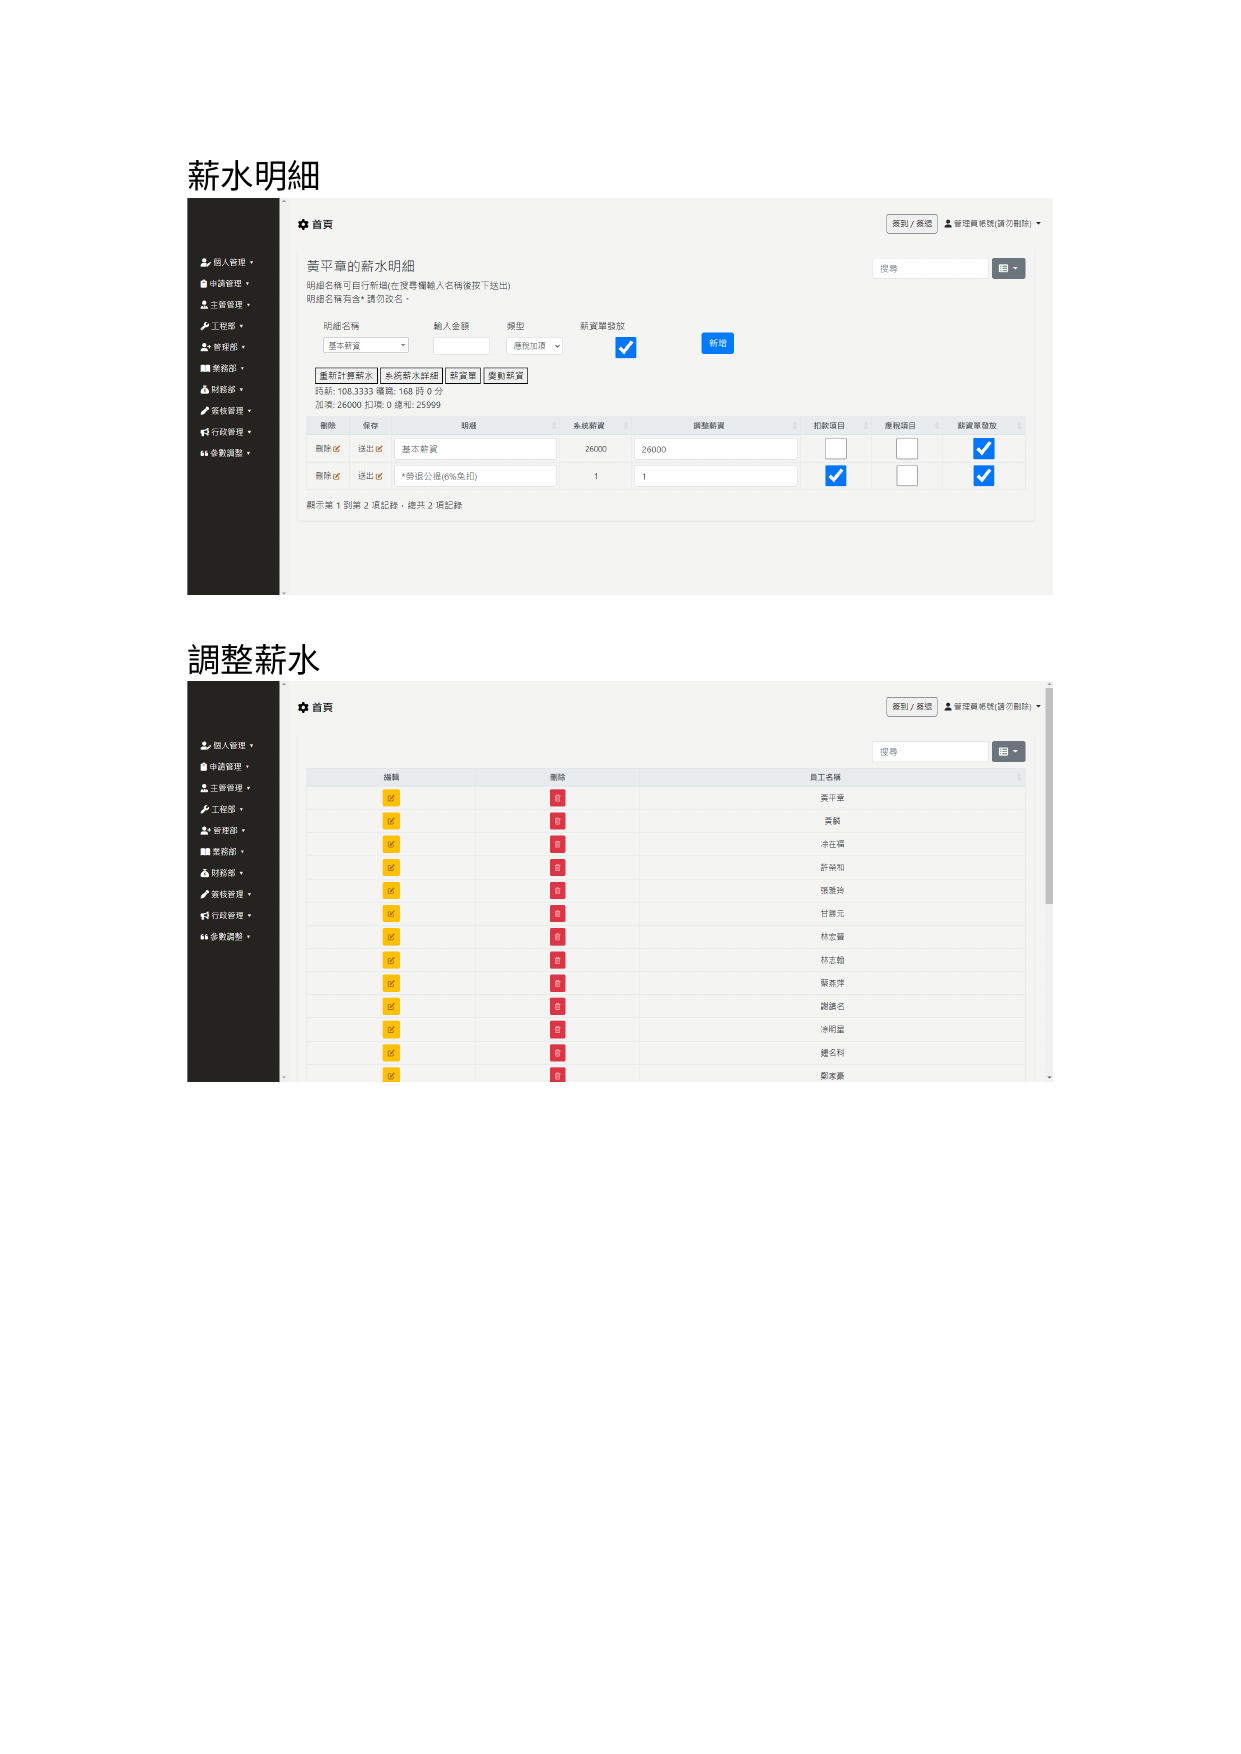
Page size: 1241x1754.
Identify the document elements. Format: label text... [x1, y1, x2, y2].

text 調整薪水 [187, 633, 1053, 681]
picture [187, 198, 1053, 595]
picture [187, 681, 1053, 1082]
text 薪水明細 [187, 150, 1053, 198]
